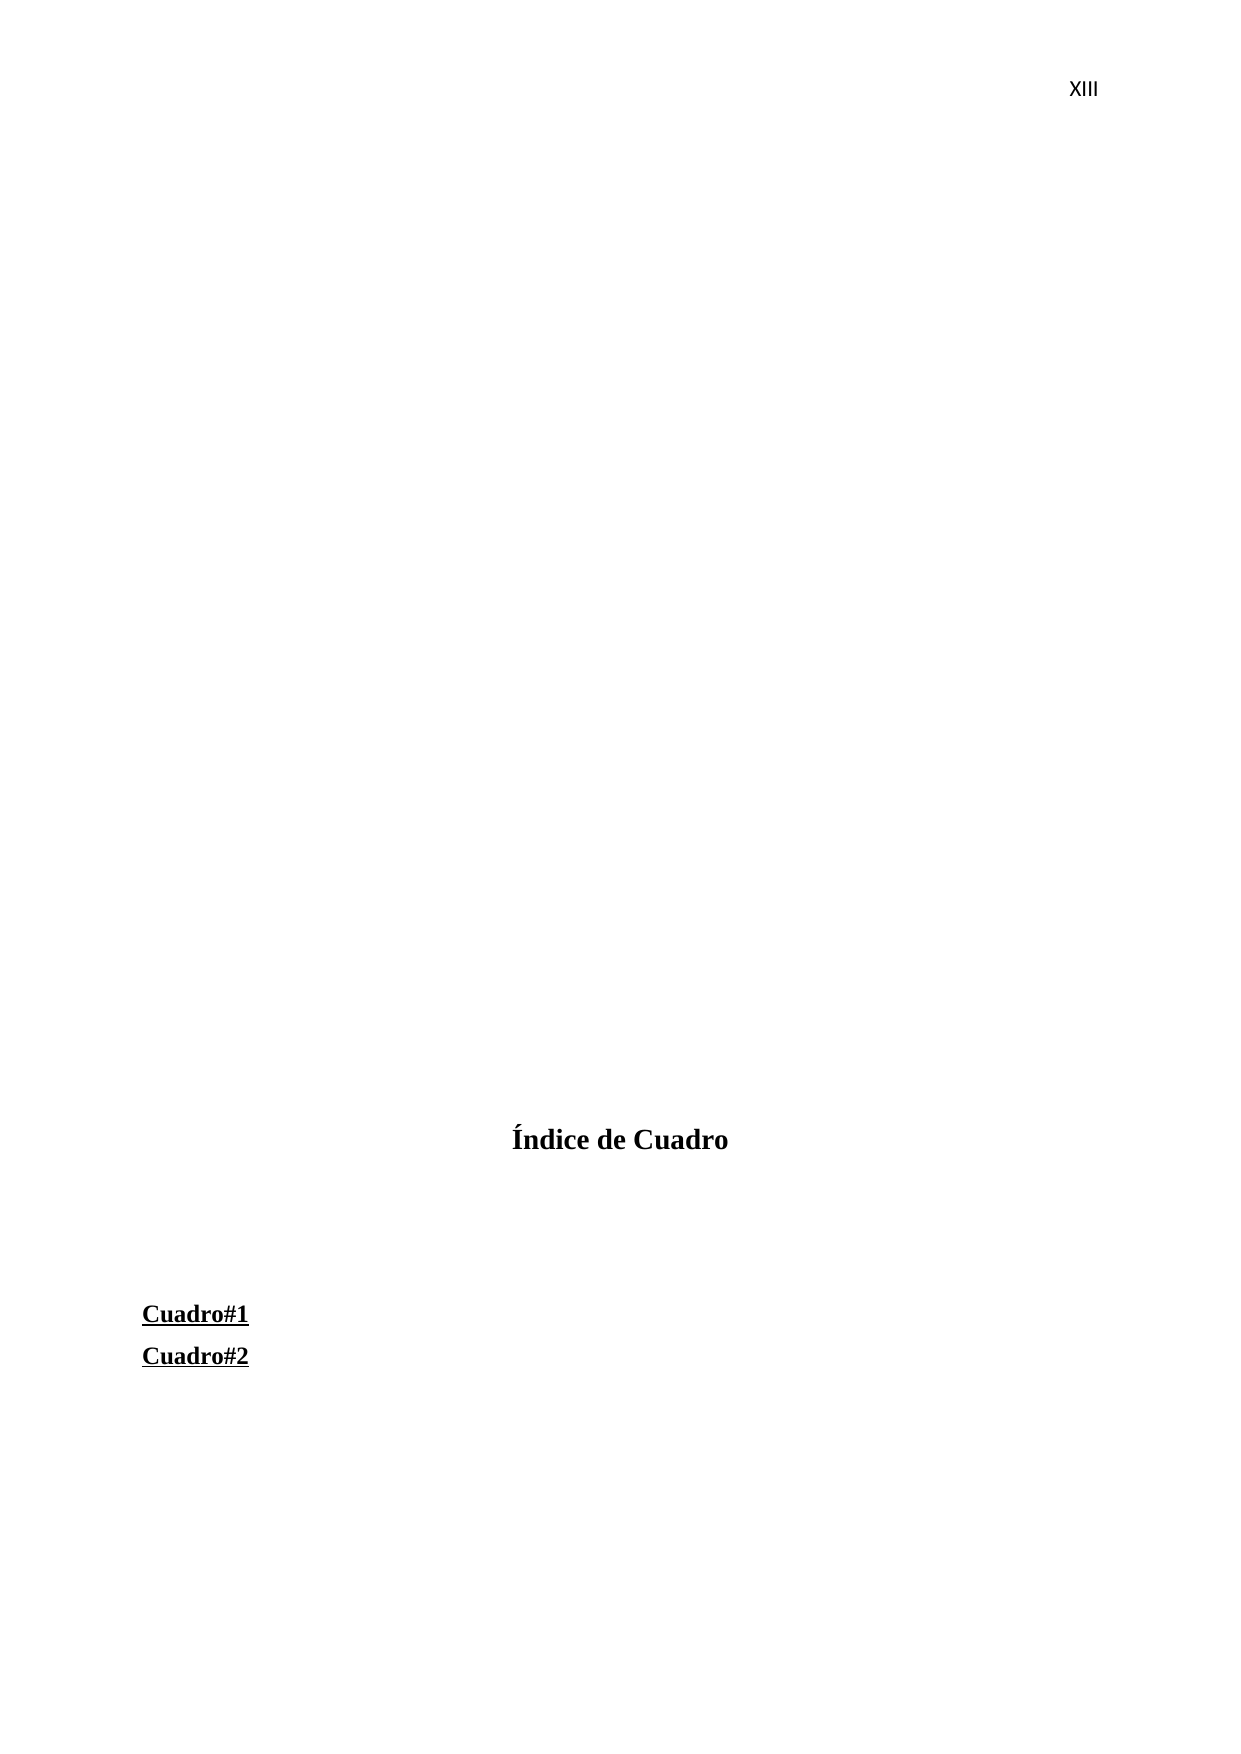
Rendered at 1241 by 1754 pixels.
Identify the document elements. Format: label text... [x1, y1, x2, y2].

text Cuadro#2 8 [142, 1341, 1098, 1369]
text Cuadro#1 8 [142, 1299, 1098, 1328]
subtitle Índice de Cuadro [142, 1122, 1098, 1156]
